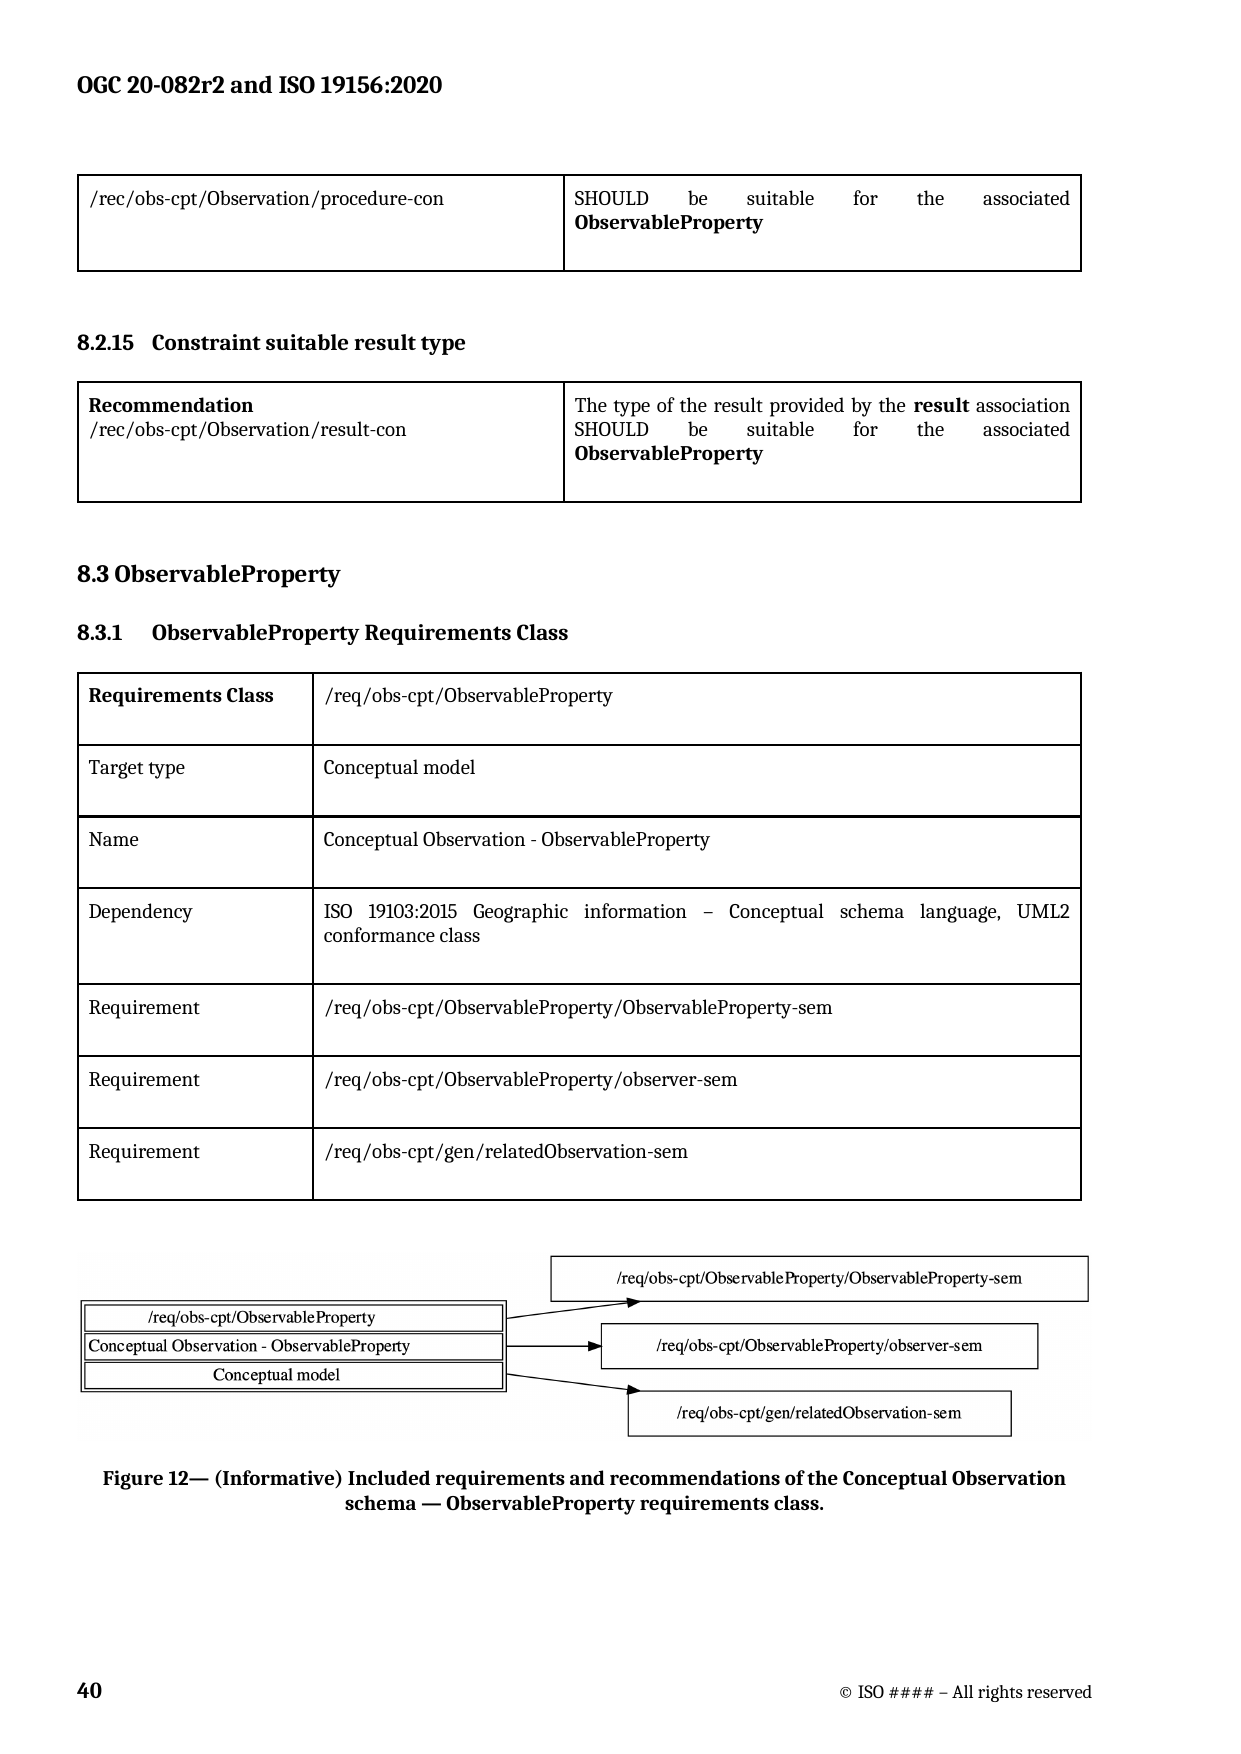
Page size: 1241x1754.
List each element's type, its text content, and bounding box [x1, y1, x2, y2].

table_cell /req/obs-cpt/ObservableProperty/ObservableProperty-sem [314, 985, 1080, 1055]
table_cell Requirement [79, 985, 312, 1055]
table_header Recommendation /rec/obs-cpt/Observation/result-con [79, 383, 563, 501]
table_header The ObservingProcedure referenced by procedure SHOULD be suitable for the associated ObservableProperty [565, 176, 1080, 270]
table_header The type of the result provided by the result association SHOULD be suitable for the associated ObservableProperty [565, 383, 1080, 501]
table_cell Name [79, 818, 312, 887]
subtitle ObservableProperty Requirements Class [77, 620, 1092, 647]
table_cell /req/obs-cpt/ObservableProperty/observer-sem [314, 1057, 1080, 1127]
subtitle Constraint suitable result type [77, 329, 1092, 356]
table_cell Requirement [79, 1057, 312, 1127]
table_cell Conceptual Observation - ObservableProperty [314, 818, 1080, 887]
table_cell Dependency [79, 889, 312, 983]
subtitle ObservableProperty [77, 560, 1092, 589]
text Figure 12— (Informative) Included requirements and recommendations of the Conceptual Observation schema — ObservableProperty requirements class. [77, 1466, 1092, 1516]
table_cell Target type [79, 746, 312, 815]
table_cell Conceptual model [314, 746, 1080, 815]
table_header Requirements Class [79, 674, 312, 743]
picture [76, 1252, 1093, 1441]
table_header /req/obs-cpt/ObservableProperty [314, 674, 1080, 743]
table_cell ISO 19103:2015 Geographic information – Conceptual schema language, UML2 conformance class [314, 889, 1080, 983]
table_cell /req/obs-cpt/gen/relatedObservation-sem [314, 1129, 1080, 1199]
table_cell Requirement [79, 1129, 312, 1199]
table_header Recommendation /rec/obs-cpt/Observation/procedure-con [79, 176, 563, 270]
